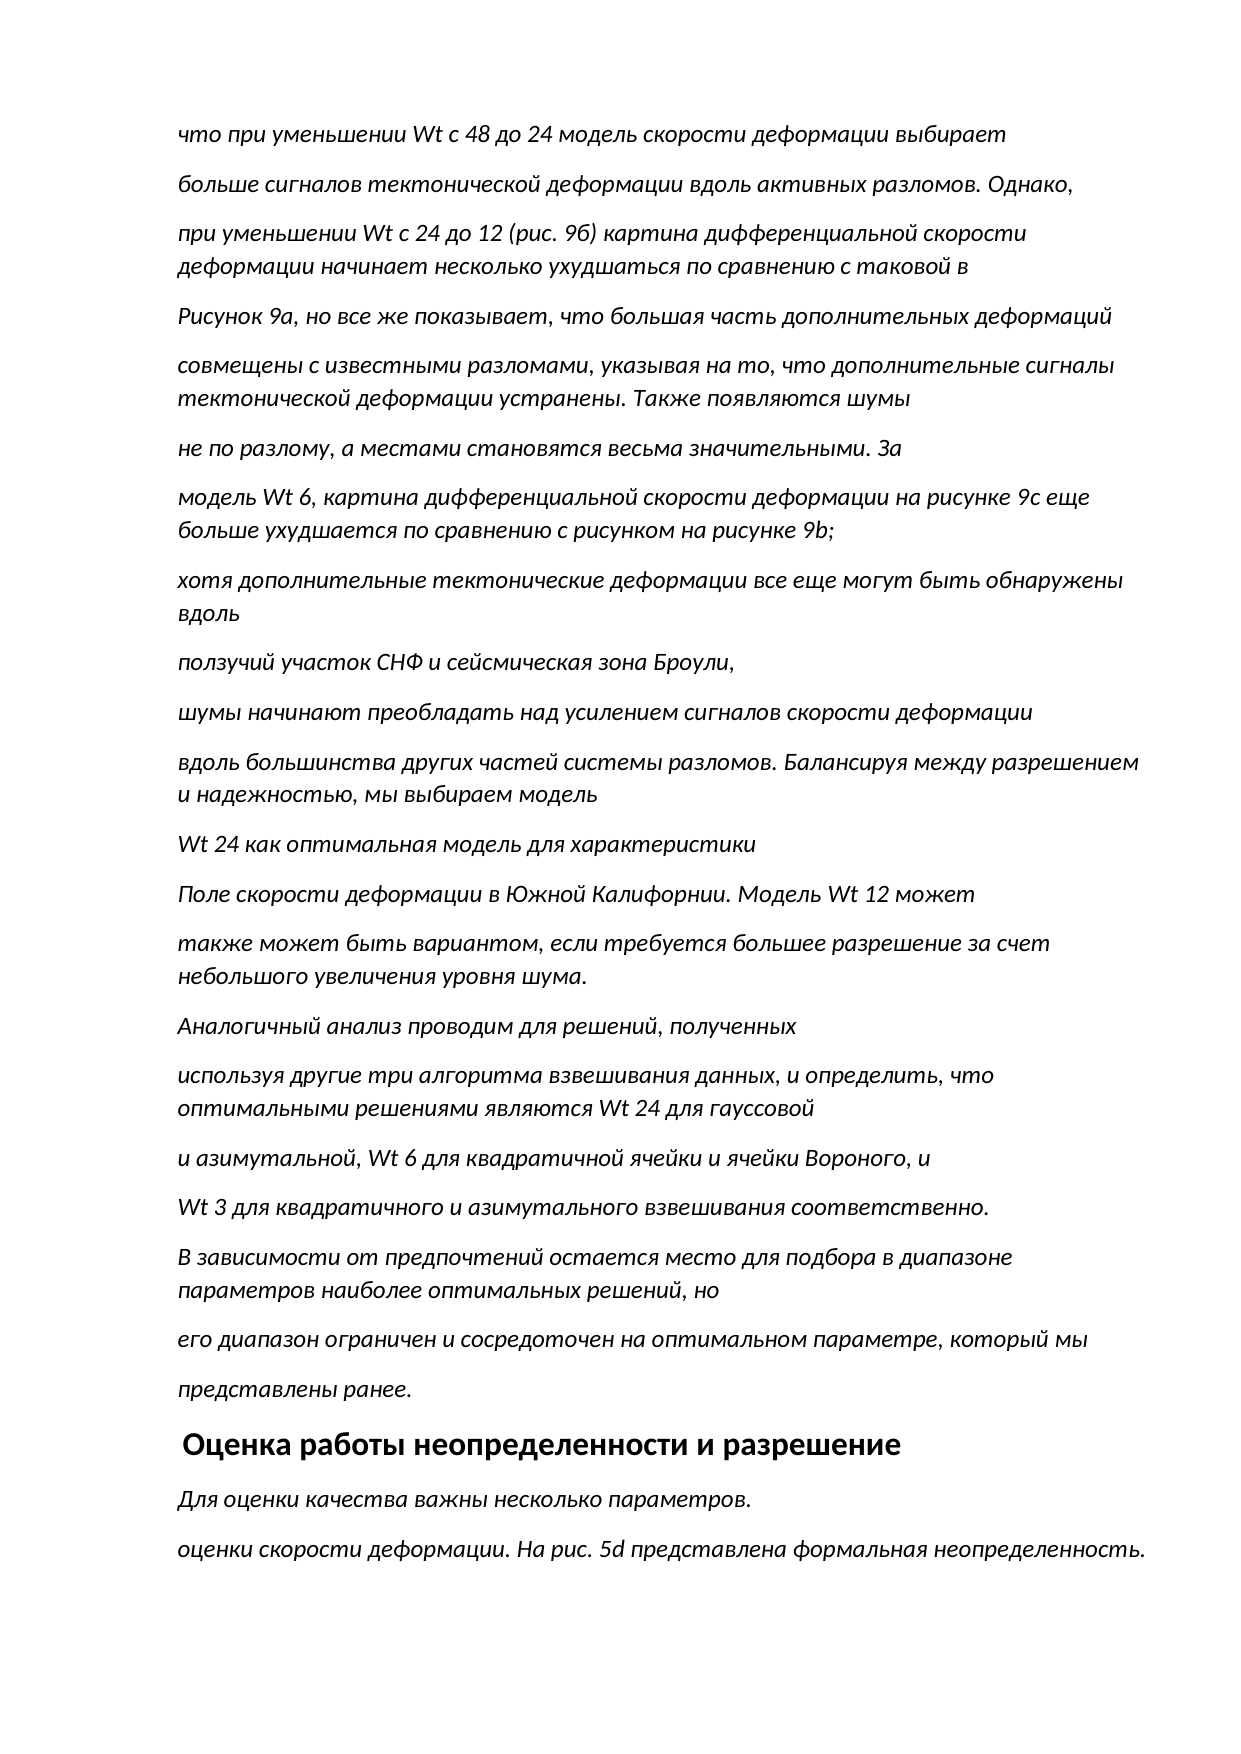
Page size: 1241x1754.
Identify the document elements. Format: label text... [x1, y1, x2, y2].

text не по разлому, а местами становятся весьма значительными. За [177, 432, 1152, 462]
text модель Wt 6, картина дифференциальной скорости деформации на рисунке 9c еще больше ухудшается по сравнению с рисунком на рисунке 9b; [177, 481, 1152, 545]
text больше сигналов тектонической деформации вдоль активных разломов. Однако, [177, 168, 1152, 198]
text Поле скорости деформации в Южной Калифорнии. Модель Wt 12 может [177, 878, 1152, 908]
text и азимутальной, Wt 6 для квадратичной ячейки и ячейки Вороного, и [177, 1142, 1152, 1172]
text шумы начинают преобладать над усилением сигналов скорости деформации [177, 696, 1152, 727]
text используя другие три алгоритма взвешивания данных, и определить, что оптимальными решениями являются Wt 24 для гауссовой [177, 1059, 1152, 1123]
text совмещены с известными разломами, указывая на то, что дополнительные сигналы тектонической деформации устранены. Также появляются шумы [177, 349, 1152, 413]
text при уменьшении Wt с 24 до 12 (рис. 9б) картина дифференциальной скорости деформации начинает несколько ухудшаться по сравнению с таковой в [177, 217, 1152, 281]
text что при уменьшении Wt с 48 до 24 модель скорости деформации выбирает [177, 118, 1152, 149]
text представлены ранее. [177, 1373, 1152, 1404]
text Wt 24 как оптимальная модель для характеристики [177, 828, 1152, 859]
text также может быть вариантом, если требуется большее разрешение за счет небольшого увеличения уровня шума. [177, 927, 1152, 991]
text Оценка работы неопределенности и разрешение [177, 1423, 1152, 1463]
text его диапазон ограничен и сосредоточен на оптимальном параметре, который мы [177, 1323, 1152, 1354]
text Рисунок 9а, но все же показывает, что большая часть дополнительных деформаций [177, 300, 1152, 330]
text Wt 3 для квадратичного и азимутального взвешивания соответственно. [177, 1191, 1152, 1222]
text оценки скорости деформации. На рис. 5d представлена формальная неопределенность. [177, 1533, 1152, 1563]
text В зависимости от предпочтений остается место для подбора в диапазоне параметров наиболее оптимальных решений, но [177, 1241, 1152, 1304]
text Для оценки качества важны несколько параметров. [177, 1483, 1152, 1514]
text хотя дополнительные тектонические деформации все еще могут быть обнаружены вдоль [177, 564, 1152, 627]
text ползучий участок СНФ и сейсмическая зона Броули, [177, 646, 1152, 677]
text вдоль большинства других частей системы разломов. Балансируя между разрешением и надежностью, мы выбираем модель [177, 746, 1152, 809]
text Аналогичный анализ проводим для решений, полученных [177, 1010, 1152, 1040]
